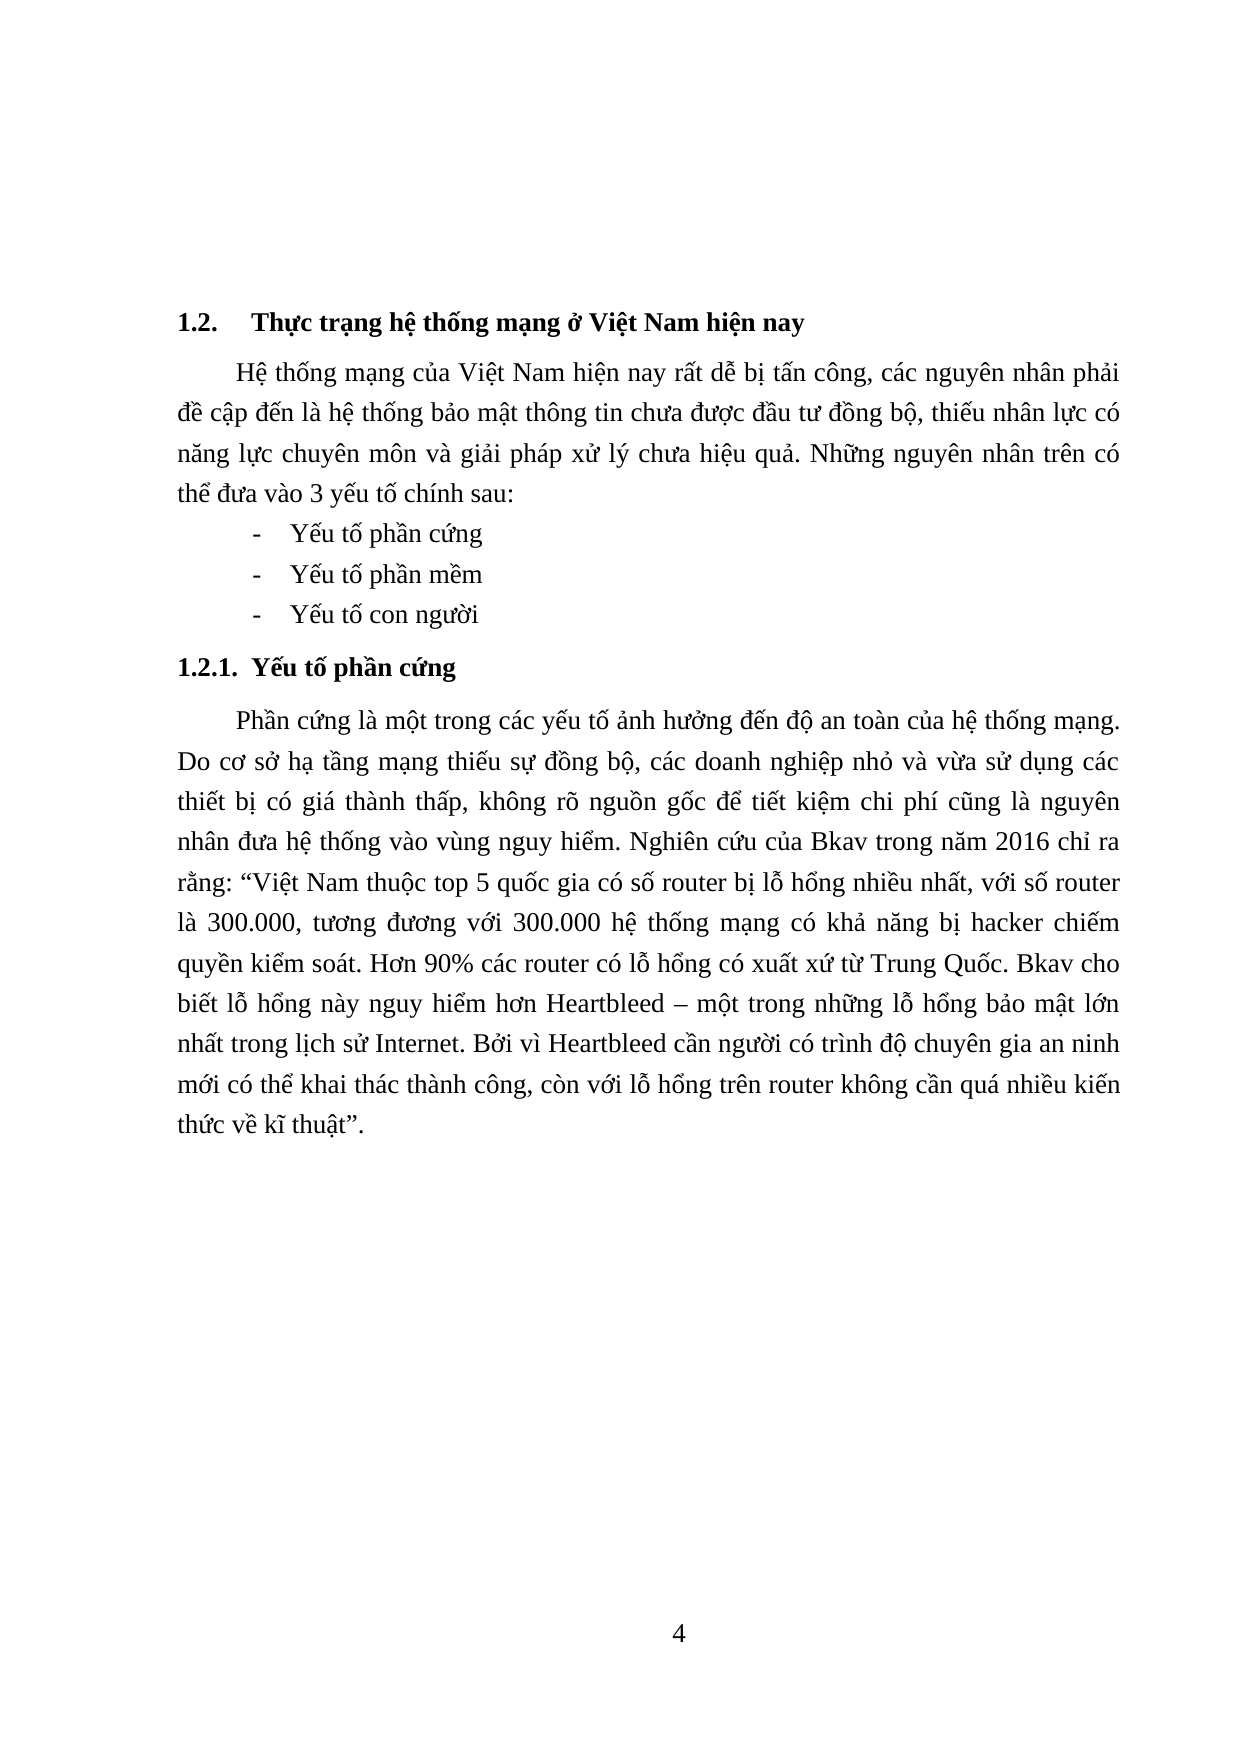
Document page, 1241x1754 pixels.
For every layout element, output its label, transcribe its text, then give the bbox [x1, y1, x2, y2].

list Yếu tố phần mềm [252, 558, 1122, 589]
list Hệ thống mạng của Việt Nam hiện nay rất dễ bị tấn công, các nguyên nhân phải đề cập đến là hệ thống bảo mật thông tin chưa được đầu tư đồng bộ, thiếu nhân lực có năng lực chuyên môn và giải pháp xử lý chưa hiệu quả. Những nguyên nhân trên có thể đưa vào 3 yếu tố chính sau: [177, 356, 1122, 508]
list Yếu tố con người [252, 598, 1122, 629]
text Phần cứng là một trong các yếu tố ảnh hưởng đến độ an toàn của hệ thống mạng. Do cơ sở hạ tầng mạng thiếu sự đồng bộ, các doanh nghiệp nhỏ và vừa sử dụng các thiết bị có giá thành thấp, không rõ nguồn gốc để tiết kiệm chi phí cũng là nguyên nhân đưa hệ thống vào vùng nguy hiểm. Nghiên cứu của Bkav trong năm 2016 chỉ ra rằng: “Việt Nam thuộc top 5 quốc gia có số router bị lỗ hổng nhiều nhất, với số router là 300.000, tương đương với 300.000 hệ thống mạng có khả năng bị hacker chiếm quyền kiểm soát. Hơn 90% các router có lỗ hổng có xuất xứ từ Trung Quốc. Bkav cho biết lỗ hổng này nguy hiểm hơn Heartbleed – một trong những lỗ hổng bảo mật lớn nhất trong lịch sử Internet. Bởi vì Heartbleed cần người có trình độ chuyên gia an ninh mới có thể khai thác thành công, còn với lỗ hổng trên router không cần quá nhiều kiến thức về kĩ thuật”. [177, 704, 1122, 1139]
subtitle Thực trạng hệ thống mạng ở Việt Nam hiện nay [177, 306, 1122, 337]
subtitle Yếu tố phần cứng [177, 651, 1122, 682]
list Yếu tố phần cứng [252, 518, 1122, 549]
